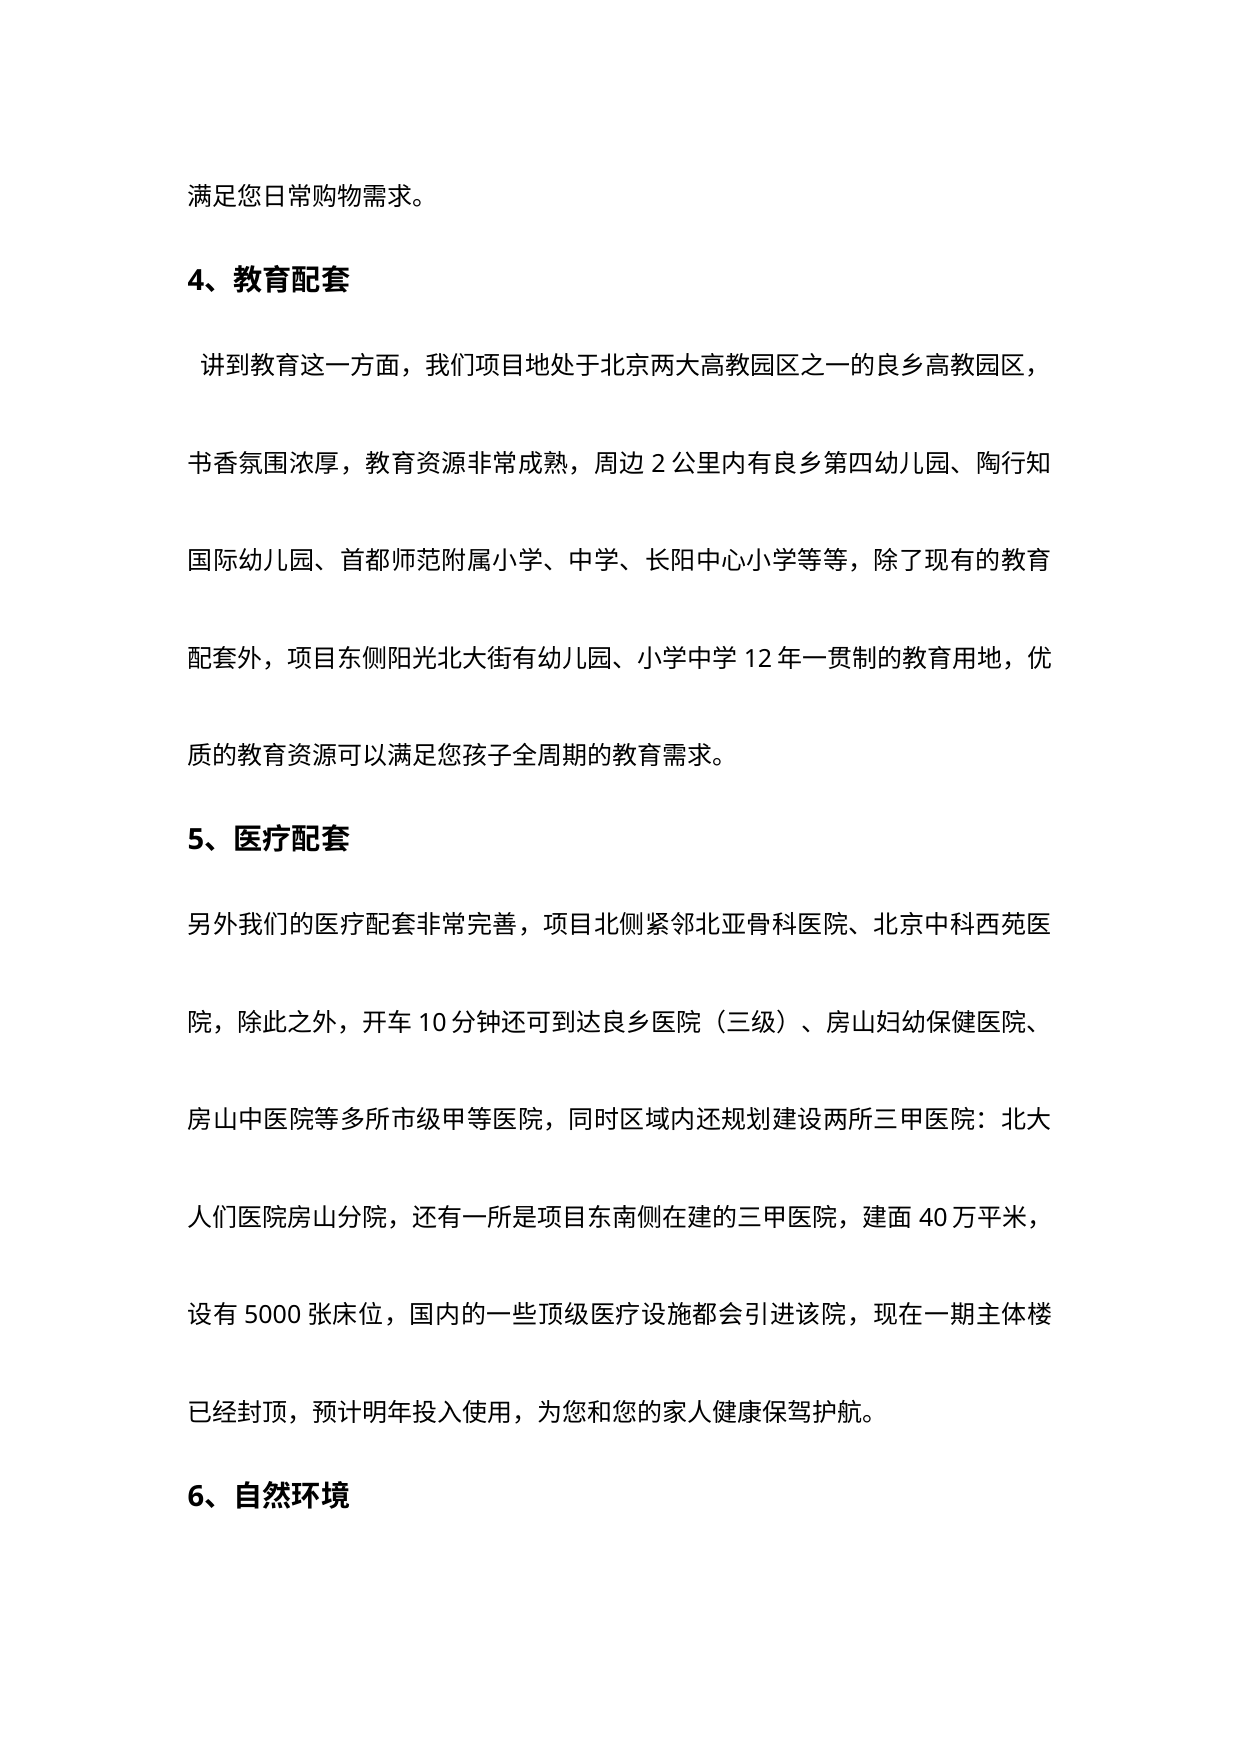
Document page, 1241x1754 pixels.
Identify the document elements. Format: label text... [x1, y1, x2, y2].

text 6、自然环境 [187, 1461, 1053, 1526]
text 讲到教育这一方面，我们项目地处于北京两大高教园区之一的良乡高教园区，书香氛围浓厚，教育资源非常成熟，周边2公里内有良乡第四幼儿园、陶行知国际幼儿园、首都师范附属小学、中学、长阳中心小学等等，除了现有的教育配套外，项目东侧阳光北大街有幼儿园、小学中学12年一贯制的教育用地，优质的教育资源可以满足您孩子全周期的教育需求。 [187, 331, 1053, 786]
text 5、医疗配套 [187, 804, 1053, 869]
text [187, 162, 1053, 227]
text 另外我们的医疗配套非常完善，项目北侧紧邻北亚骨科医院、北京中科西苑医院，除此之外，开车10分钟还可到达良乡医院（三级）、房山妇幼保健医院、房山中医院等多所市级甲等医院，同时区域内还规划建设两所三甲医院：北大人们医院房山分院，还有一所是项目东南侧在建的三甲医院，建面40万平米，设有5000张床位，国内的一些顶级医疗设施都会引进该院，现在一期主体楼已经封顶，预计明年投入使用，为您和您的家人健康保驾护航。 [187, 891, 1053, 1443]
text 4、教育配套 [187, 245, 1053, 310]
